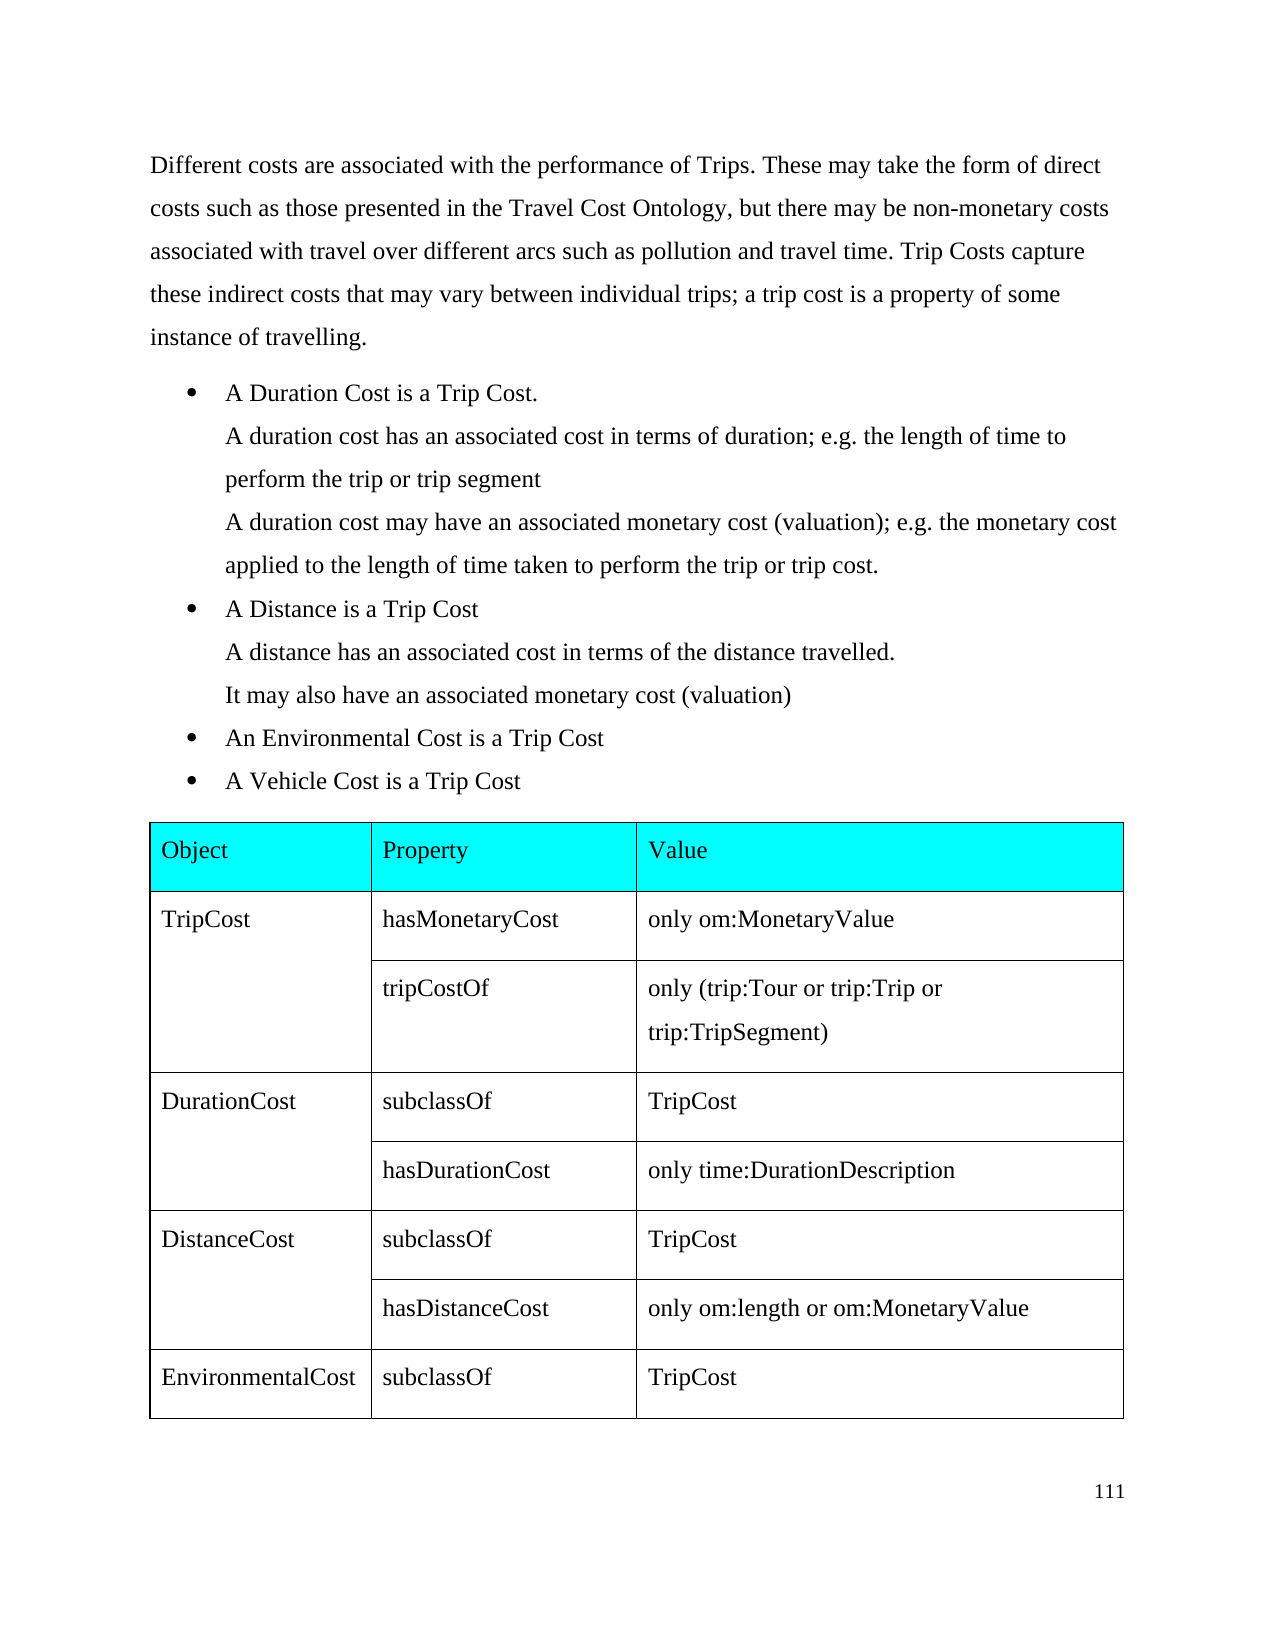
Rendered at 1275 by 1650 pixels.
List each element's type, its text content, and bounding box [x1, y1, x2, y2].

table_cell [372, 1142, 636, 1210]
list A Vehicle Cost is a Trip Cost [187, 766, 1125, 795]
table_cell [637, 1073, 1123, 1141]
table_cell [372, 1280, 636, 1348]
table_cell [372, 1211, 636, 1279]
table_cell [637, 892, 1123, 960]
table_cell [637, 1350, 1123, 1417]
list A Duration Cost is a Trip Cost. A duration cost has an associated cost in terms of duration; e.g. the length of time to perform the trip or trip segment A duration cost may have an associated monetary cost (valuation); e.g. the monetary cost applied to the length of time taken to perform the trip or trip cost. [187, 378, 1125, 579]
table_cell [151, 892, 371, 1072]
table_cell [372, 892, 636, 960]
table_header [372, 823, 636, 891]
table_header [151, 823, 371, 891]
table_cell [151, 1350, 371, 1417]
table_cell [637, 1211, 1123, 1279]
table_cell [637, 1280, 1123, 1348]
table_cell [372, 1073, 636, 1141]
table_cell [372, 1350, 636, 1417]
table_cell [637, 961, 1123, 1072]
list An Environmental Cost is a Trip Cost [187, 723, 1125, 752]
text Different costs are associated with the performance of Trips. These may take the form of direct costs such as those presented in the Travel Cost Ontology, but there may be non-monetary costs associated with travel over different arcs such as pollution and travel time. Trip Costs capture these indirect costs that may vary between individual trips; a trip cost is a property of some instance of travelling. [150, 150, 1125, 351]
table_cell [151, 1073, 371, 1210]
list A Distance is a Trip Cost A distance has an associated cost in terms of the distance travelled. It may also have an associated monetary cost (valuation) [187, 594, 1125, 709]
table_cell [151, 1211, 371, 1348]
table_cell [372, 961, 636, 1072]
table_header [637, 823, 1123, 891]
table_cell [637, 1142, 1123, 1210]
